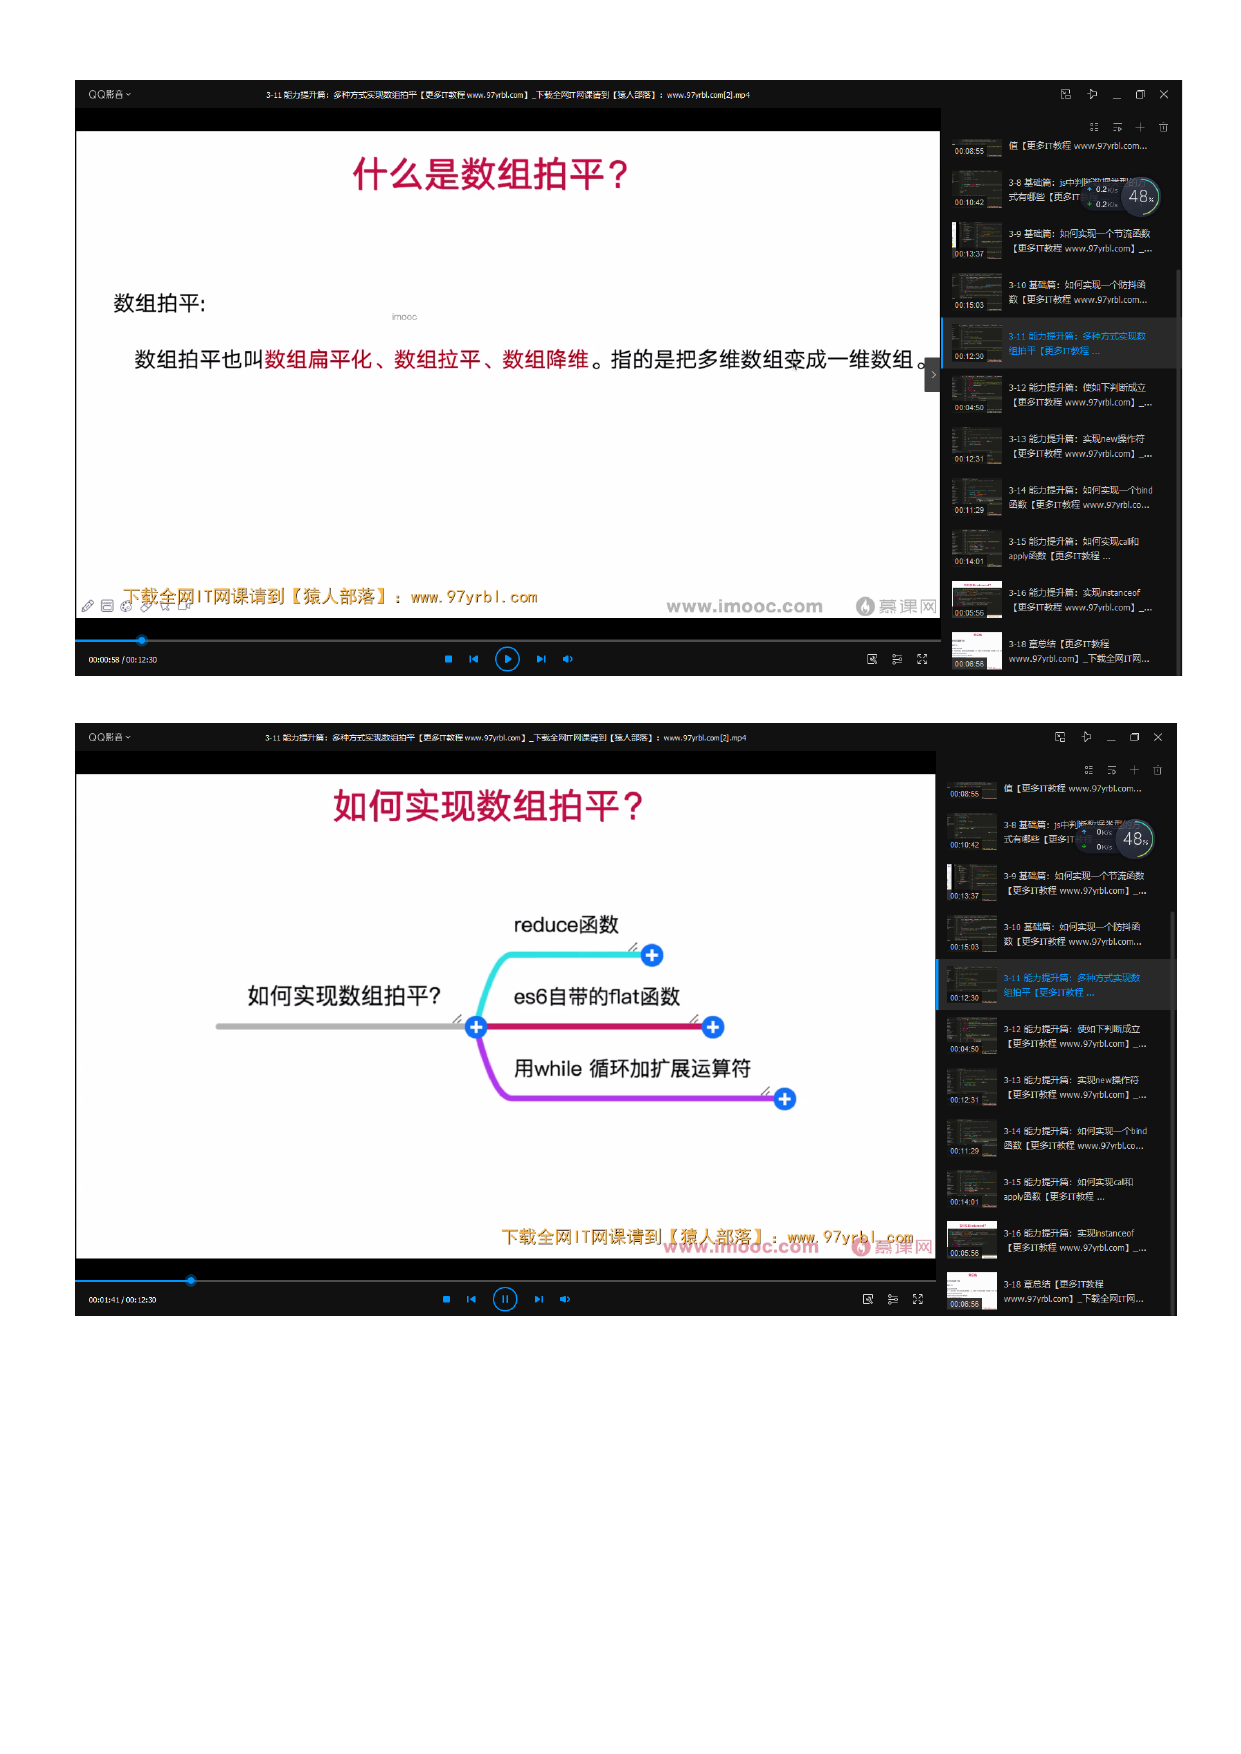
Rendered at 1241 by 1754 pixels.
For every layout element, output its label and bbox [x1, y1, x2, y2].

picture [75, 80, 1183, 676]
picture [75, 723, 1177, 1316]
